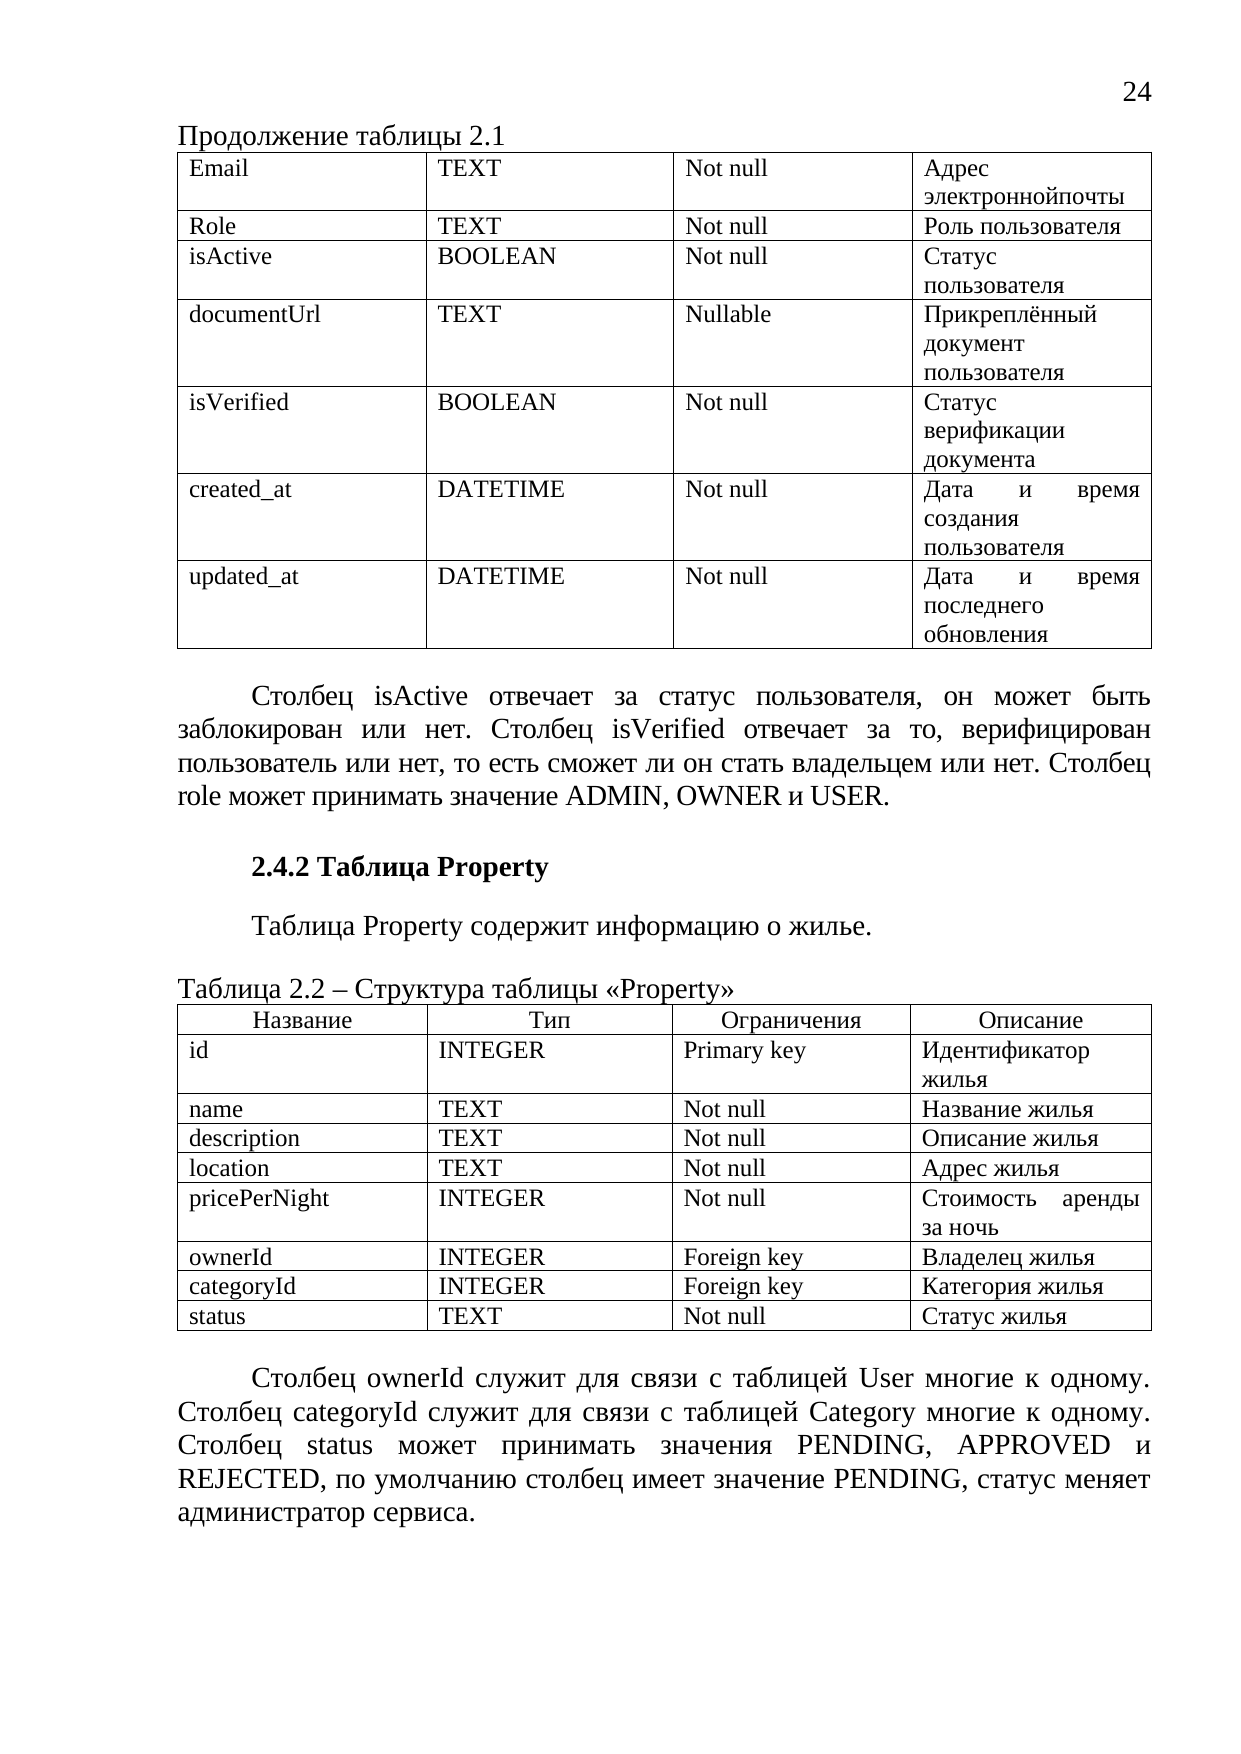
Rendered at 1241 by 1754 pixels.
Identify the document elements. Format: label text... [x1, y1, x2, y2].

table_header TEXT [427, 153, 673, 210]
list Таблица Property [177, 849, 1152, 883]
text Таблица Property содержит информацию о жилье. [177, 908, 1152, 942]
table_cell Role [178, 211, 426, 240]
table_cell Прикреплённый документ пользователя [913, 300, 1151, 386]
table_header Название [178, 1005, 427, 1034]
table_header Ограничения [673, 1005, 910, 1034]
table_cell Foreign key [673, 1242, 910, 1270]
table_cell Владелец жилья [911, 1242, 1151, 1270]
table_cell DATETIME [427, 474, 673, 560]
table_cell TEXT [428, 1153, 672, 1182]
table_cell Описание жилья [911, 1124, 1151, 1152]
table_cell Адрес жилья [911, 1153, 1151, 1182]
table_cell Статус верификации документа [913, 387, 1151, 473]
table_cell Дата и время последнего обновления [913, 561, 1151, 648]
table_cell INTEGER [428, 1271, 672, 1300]
table_cell categoryId [178, 1271, 427, 1300]
table_cell Идентификатор жилья [911, 1035, 1151, 1093]
text Столбец isActive отвечает за статус пользователя, он может быть заблокирован или нет. Столбец isVerified отвечает за то, верифицирован пользователь или нет, то есть сможет ли он стать владельцем или нет. Столбец role может принимать значение ADMIN, OWNER и USER. [177, 678, 1152, 812]
table_header Тип [428, 1005, 672, 1034]
table_cell updated_at [178, 561, 426, 648]
table_header Email [178, 153, 426, 210]
table_cell Название жилья [911, 1094, 1151, 1122]
table_cell TEXT [428, 1124, 672, 1152]
table_cell Foreign key [673, 1271, 910, 1300]
table_cell Not null [673, 1094, 910, 1122]
table_cell Primary key [673, 1035, 910, 1093]
table_cell Nullable [674, 300, 912, 386]
table_cell BOOLEAN [427, 387, 673, 473]
table_cell pricePerNight [178, 1183, 427, 1241]
table_cell Not null [673, 1124, 910, 1152]
text Продолжение таблицы 2.1 [177, 118, 1152, 152]
table_cell status [178, 1301, 427, 1330]
table_cell BOOLEAN [427, 241, 673, 298]
table_cell id [178, 1035, 427, 1093]
table_cell TEXT [428, 1094, 672, 1122]
table_cell INTEGER [428, 1242, 672, 1270]
table_cell created_at [178, 474, 426, 560]
table_cell Not null [673, 1153, 910, 1182]
table_cell Not null [673, 1301, 910, 1330]
table_cell Категория жилья [911, 1271, 1151, 1300]
text Таблица 2.2 – Структура таблицы «Property» [177, 971, 1152, 1004]
table_cell INTEGER [428, 1183, 672, 1241]
table_cell TEXT [427, 211, 673, 240]
table_cell description [178, 1124, 427, 1152]
table_header Адрес электроннойпочты [913, 153, 1151, 210]
table_header Not null [674, 153, 912, 210]
table_cell ownerId [178, 1242, 427, 1270]
table_cell Not null [674, 211, 912, 240]
table_cell name [178, 1094, 427, 1122]
table_cell documentUrl [178, 300, 426, 386]
table_cell Роль пользователя [913, 211, 1151, 240]
table_cell Not null [673, 1183, 910, 1241]
table_cell isVerified [178, 387, 426, 473]
table_cell Not null [674, 561, 912, 648]
table_cell location [178, 1153, 427, 1182]
text Столбец ownerId служит для связи с таблицей User многие к одному. Столбец categoryId служит для связи с таблицей Category многие к одному. Столбец status может принимать значения PENDING, APPROVED и REJECTED, по умолчанию столбец имеет значение PENDING, статус меняет администратор сервиса. [177, 1360, 1152, 1528]
table_cell Not null [674, 241, 912, 298]
table_cell TEXT [427, 300, 673, 386]
table_cell Стоимость аренды за ночь [911, 1183, 1151, 1241]
table_cell Статус жилья [911, 1301, 1151, 1330]
table_cell TEXT [428, 1301, 672, 1330]
table_cell INTEGER [428, 1035, 672, 1093]
table_header Описание [911, 1005, 1151, 1034]
table_cell Статус пользователя [913, 241, 1151, 298]
table_cell isActive [178, 241, 426, 298]
table_cell Дата и время создания пользователя [913, 474, 1151, 560]
table_cell Not null [674, 474, 912, 560]
table_cell DATETIME [427, 561, 673, 648]
table_cell Not null [674, 387, 912, 473]
